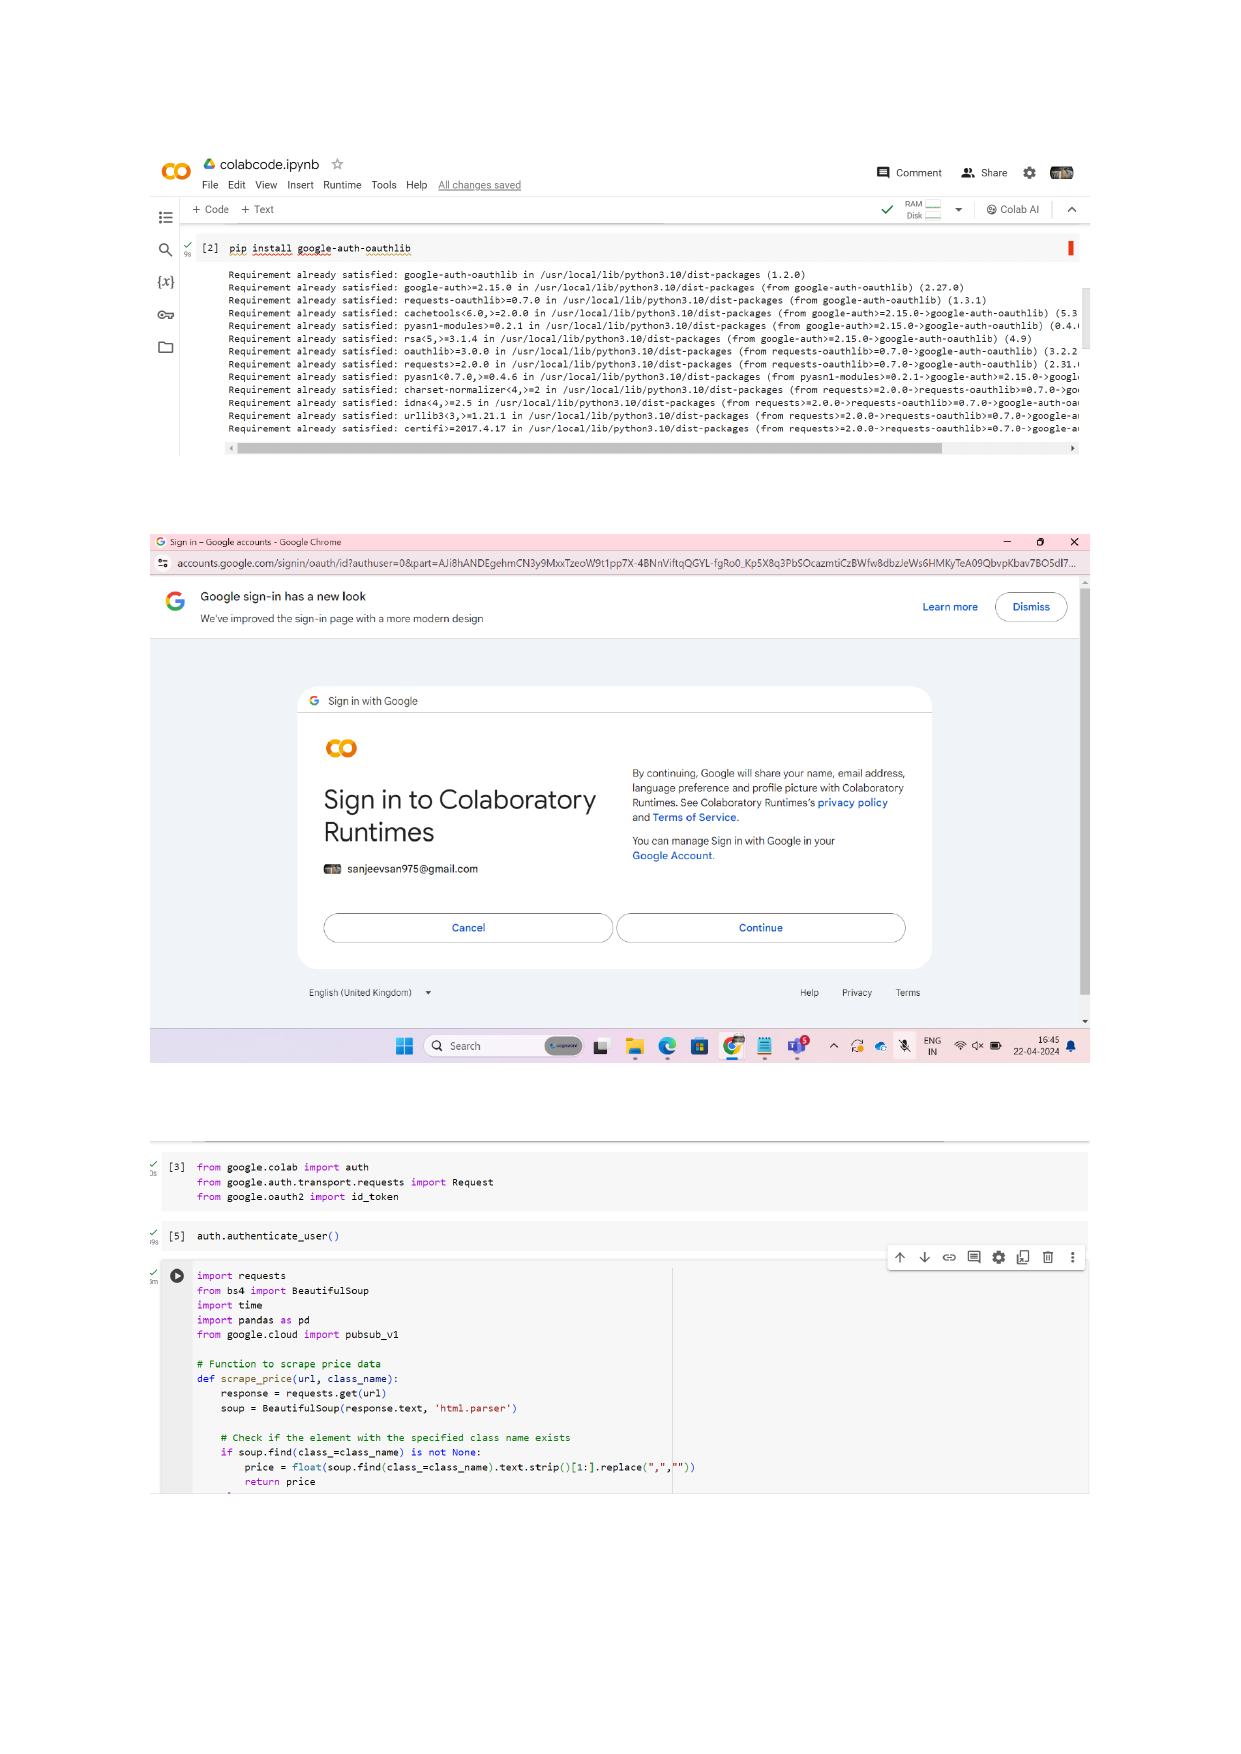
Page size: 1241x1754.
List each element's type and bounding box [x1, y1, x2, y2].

picture [150, 150, 1091, 456]
picture [150, 534, 1091, 1063]
picture [150, 1141, 1091, 1496]
